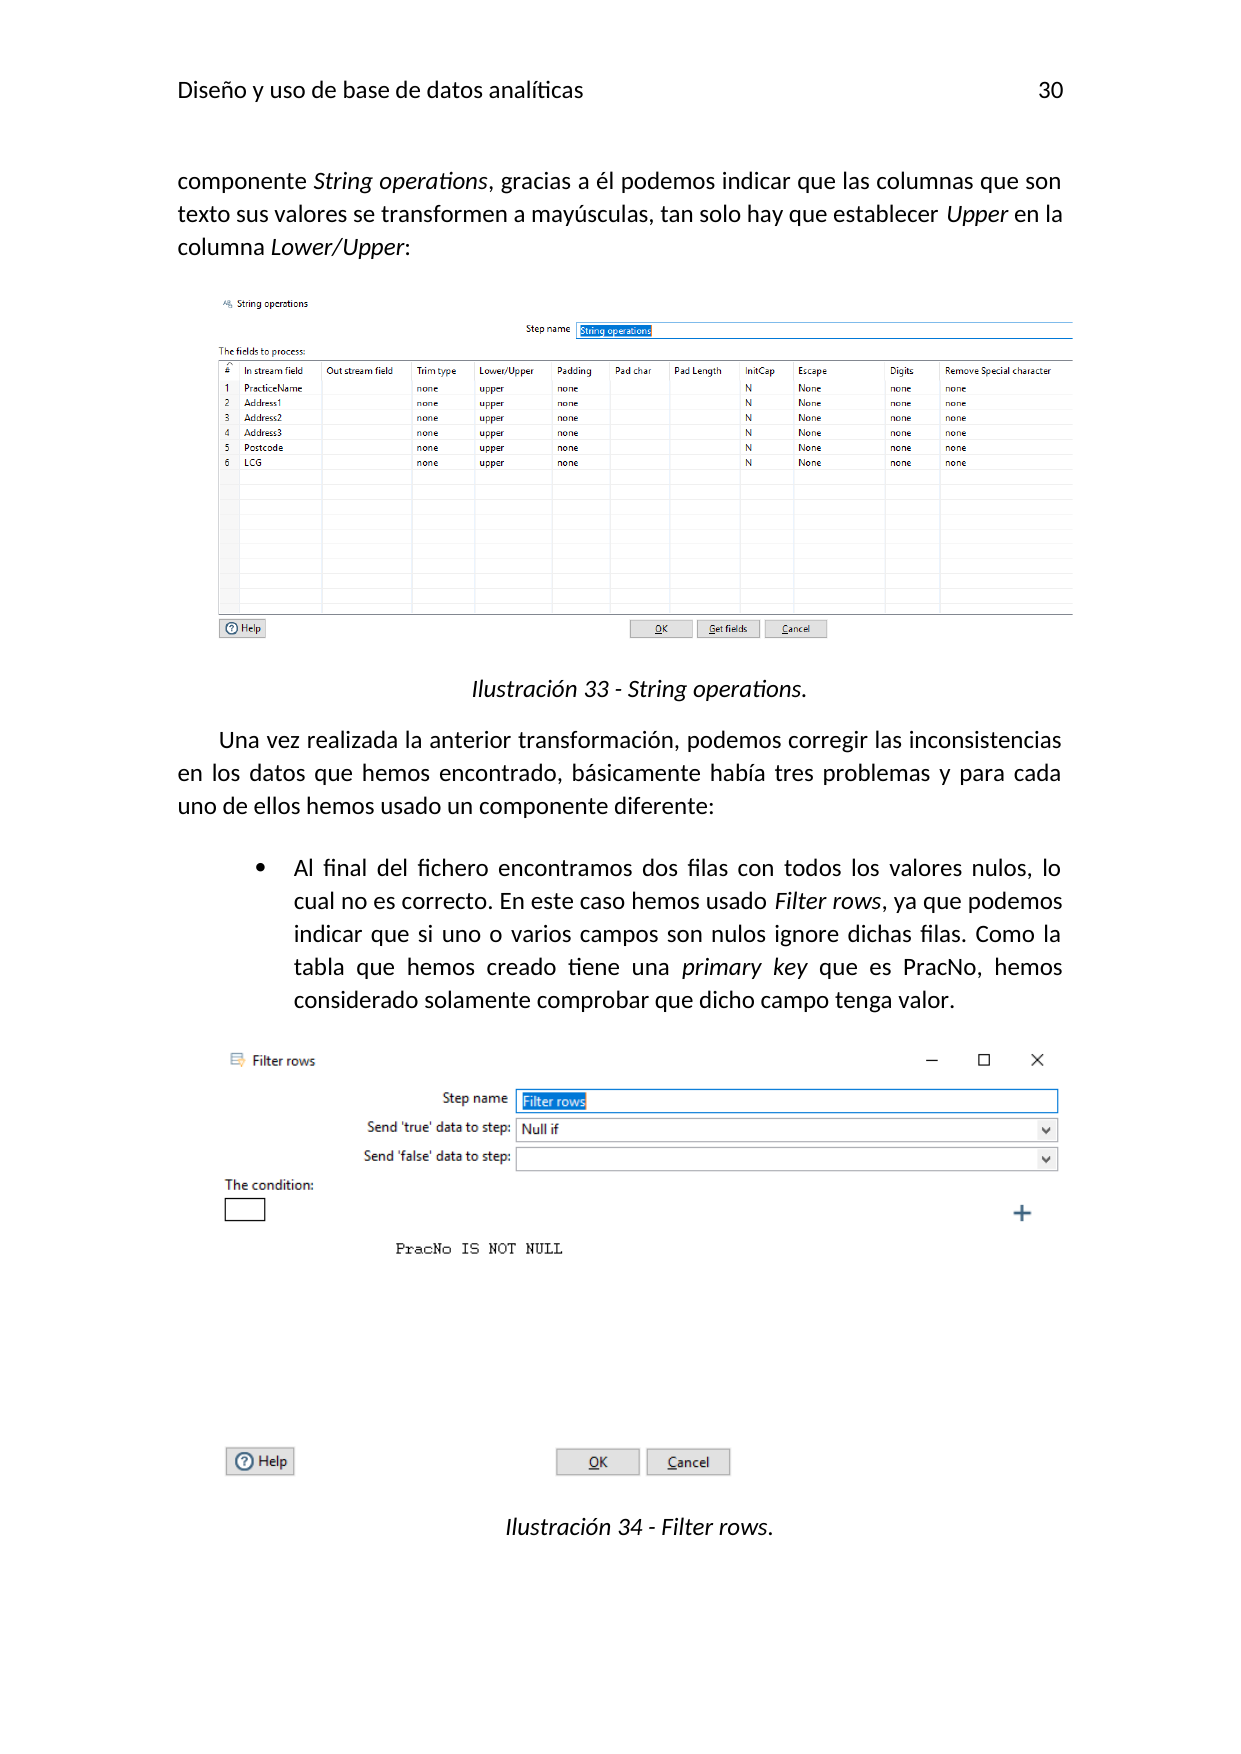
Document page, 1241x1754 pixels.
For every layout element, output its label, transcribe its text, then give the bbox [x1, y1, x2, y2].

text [177, 165, 1063, 262]
text Ilustración 34 - Filter rows. [177, 1511, 1063, 1541]
list Al final del fichero encontramos dos filas con todos los valores nulos, lo cual no es correcto. En este caso hemos usado Filter rows, ya que podemos indicar que si uno o varios campos son nulos ignore dichas filas. Como la tabla que hemos creado tiene una primary key que es PracNo, hemos considerado solamente comprobar que dicho campo tenga valor. [256, 852, 1063, 1014]
text Una vez realizada la anterior transformación, podemos corregir las inconsistencias en los datos que hemos encontrado, básicamente había tres problemas y para cada uno de ellos hemos usado un componente diferente: [177, 724, 1063, 821]
picture [219, 1046, 1063, 1480]
text Ilustración 33 - String operations. [177, 673, 1063, 704]
picture [218, 293, 1073, 642]
